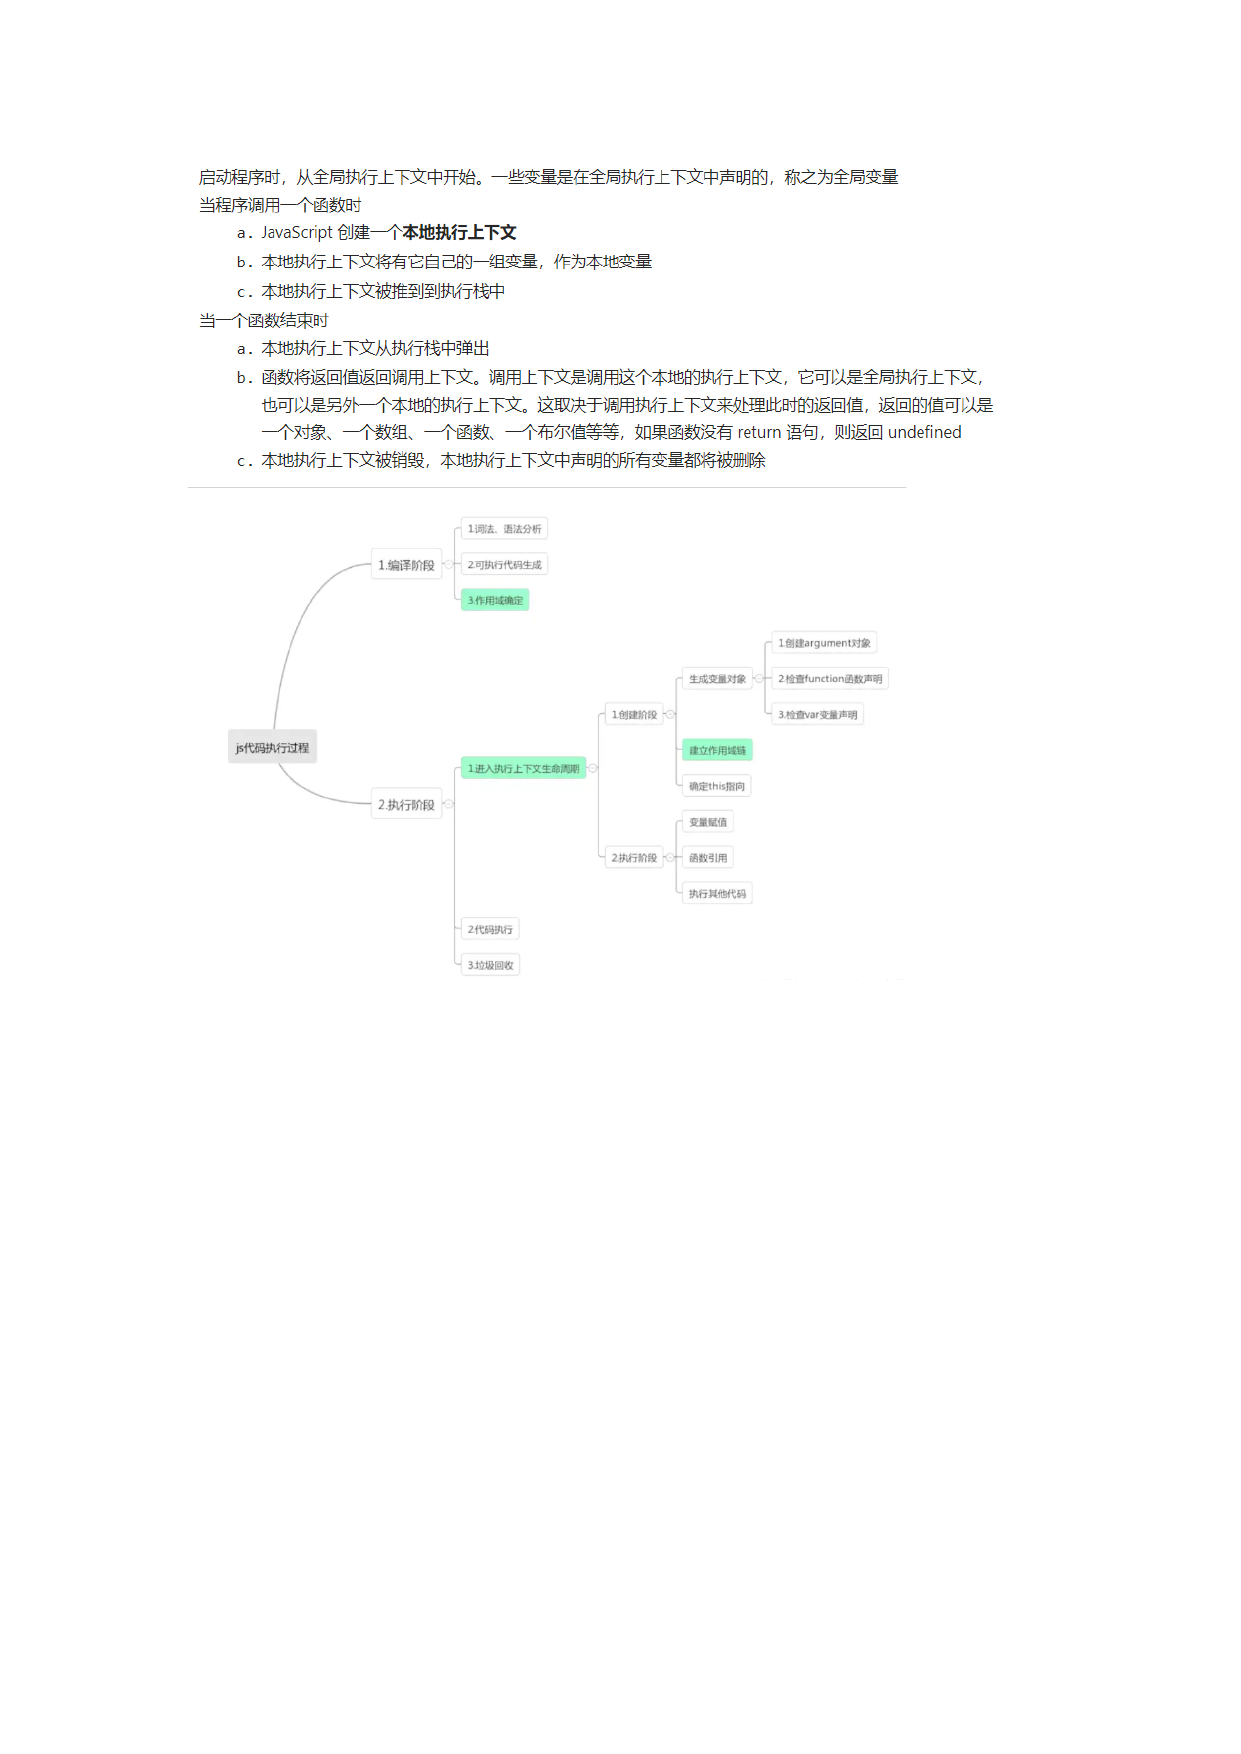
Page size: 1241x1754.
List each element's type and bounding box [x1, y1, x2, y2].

picture [187, 487, 907, 980]
picture [187, 162, 1007, 473]
